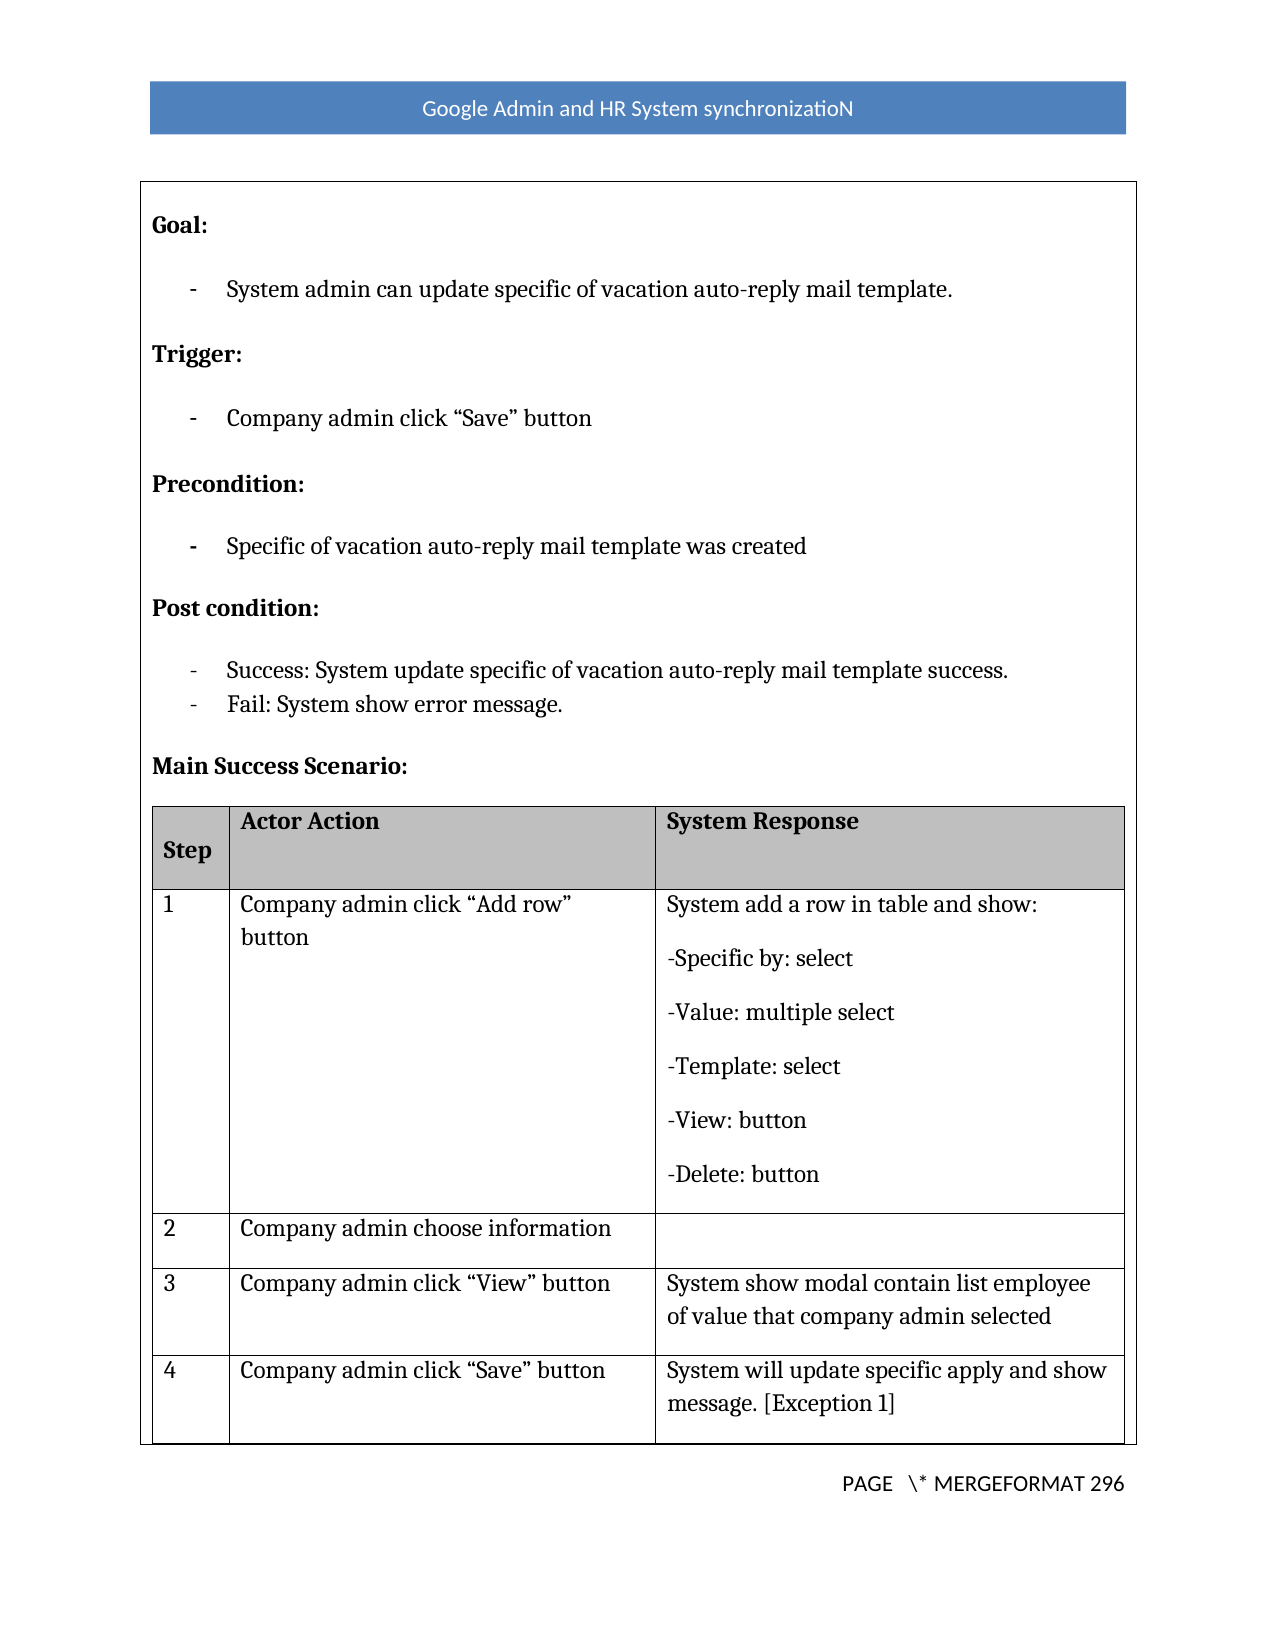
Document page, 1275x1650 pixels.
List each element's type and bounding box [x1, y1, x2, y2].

table_cell [141, 182, 1136, 1444]
